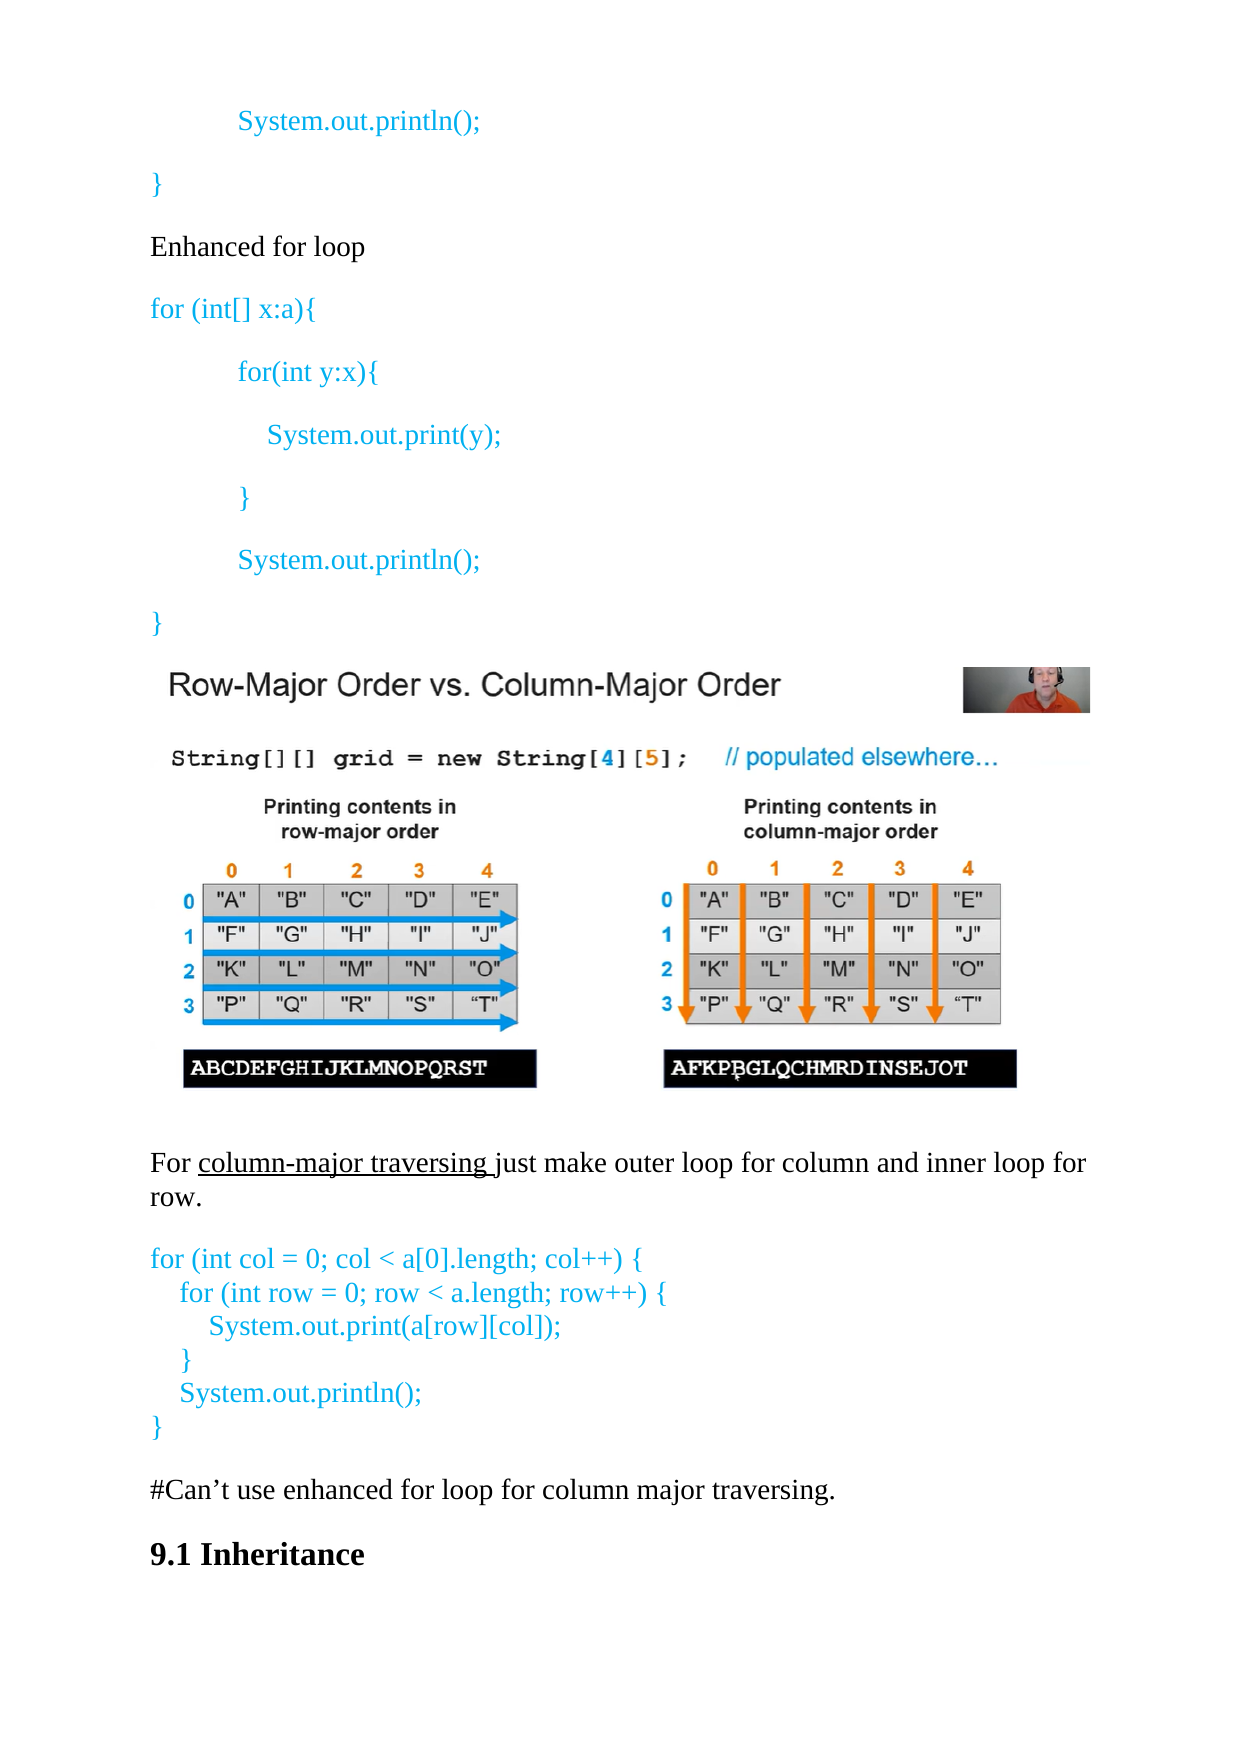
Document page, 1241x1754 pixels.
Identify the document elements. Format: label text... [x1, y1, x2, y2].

text for (int col = 0; col < a[0].length; col++) { for (int row = 0; row < a.length; row++) { System.out.print(a[row][col]); } System.out.println(); } [150, 1241, 1090, 1443]
text for (int[] x:a){ [150, 292, 1090, 325]
text System.out.println(); [150, 103, 1090, 137]
text for(int y:x){ [150, 354, 1090, 388]
text For column-major traversing just make outer loop for column and inner loop for row. [150, 1145, 1090, 1212]
text Enhanced for loop [150, 229, 1090, 262]
text } [150, 605, 1090, 639]
text } [150, 480, 1090, 513]
text System.out.println(); [150, 542, 1090, 576]
text } [150, 166, 1090, 200]
text System.out.print(y); [150, 417, 1090, 451]
text 9.1 Inheritance [150, 1534, 1090, 1573]
text #Can’t use enhanced for loop for column major traversing. [150, 1472, 1090, 1505]
picture [150, 667, 1091, 1116]
